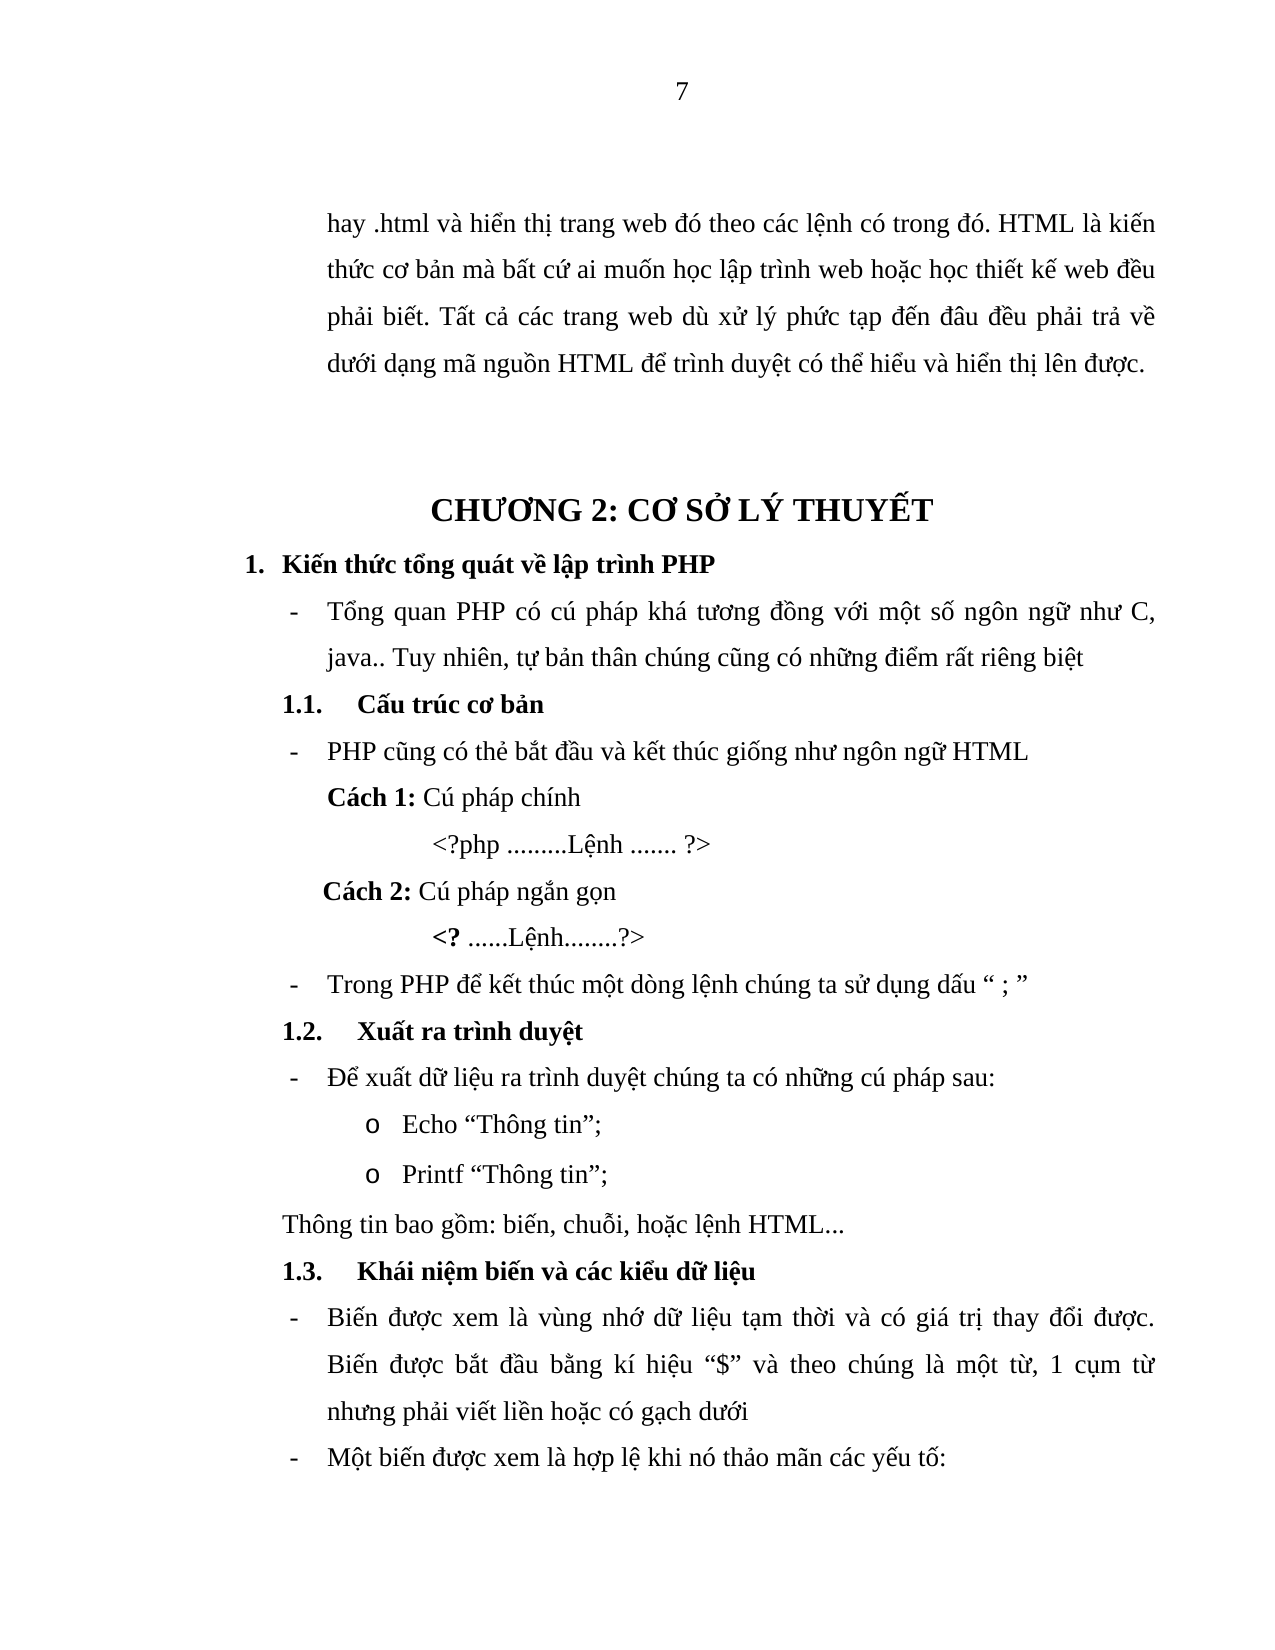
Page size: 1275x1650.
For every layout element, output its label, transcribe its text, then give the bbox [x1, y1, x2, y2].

list Trong PHP để kết thúc một dòng lệnh chúng ta sử dụng dấu “ ; ” [289, 968, 1157, 999]
text Cách 1: Cú pháp chính [327, 781, 1157, 812]
list Cấu trúc cơ bản [282, 688, 1157, 719]
list PHP cũng có thẻ bắt đầu và kết thúc giống như ngôn ngữ HTML [289, 734, 1157, 766]
list Tổng quan PHP có cú pháp khá tương đồng với một số ngôn ngữ như C, java.. Tuy nhiên, tự bản thân chúng cũng có những điểm rất riêng biệt [289, 594, 1157, 672]
text Cách 2: Cú pháp ngắn gọn [282, 874, 1157, 906]
text Thông tin bao gồm: biến, chuỗi, hoặc lệnh HTML... [207, 1208, 1157, 1239]
text <?php .........Lệnh ....... ?> [207, 828, 1157, 859]
list Để xuất dữ liệu ra trình duyệt chúng ta có những cú pháp sau: [289, 1061, 1157, 1092]
list Xuất ra trình duyệt [282, 1014, 1157, 1046]
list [289, 207, 1157, 378]
list Một biến được xem là hợp lệ khi nó thảo mãn các yếu tố: [289, 1441, 1157, 1473]
list Kiến thức tổng quát về lập trình PHP [244, 548, 1157, 579]
list Printf “Thông tin”; [364, 1158, 1157, 1191]
text CHƯƠNG 2: CƠ SỞ LÝ THUYẾT [207, 490, 1157, 529]
list Khái niệm biến và các kiểu dữ liệu [282, 1255, 1157, 1286]
list Echo “Thông tin”; [364, 1108, 1157, 1141]
text <? ......Lệnh........?> [282, 921, 1157, 952]
list Biến được xem là vùng nhớ dữ liệu tạm thời và có giá trị thay đổi được. Biến được bắt đầu bằng kí hiệu “$” và theo chúng là một từ, 1 cụm từ nhưng phải viết liền hoặc có gạch dưới [289, 1301, 1157, 1426]
